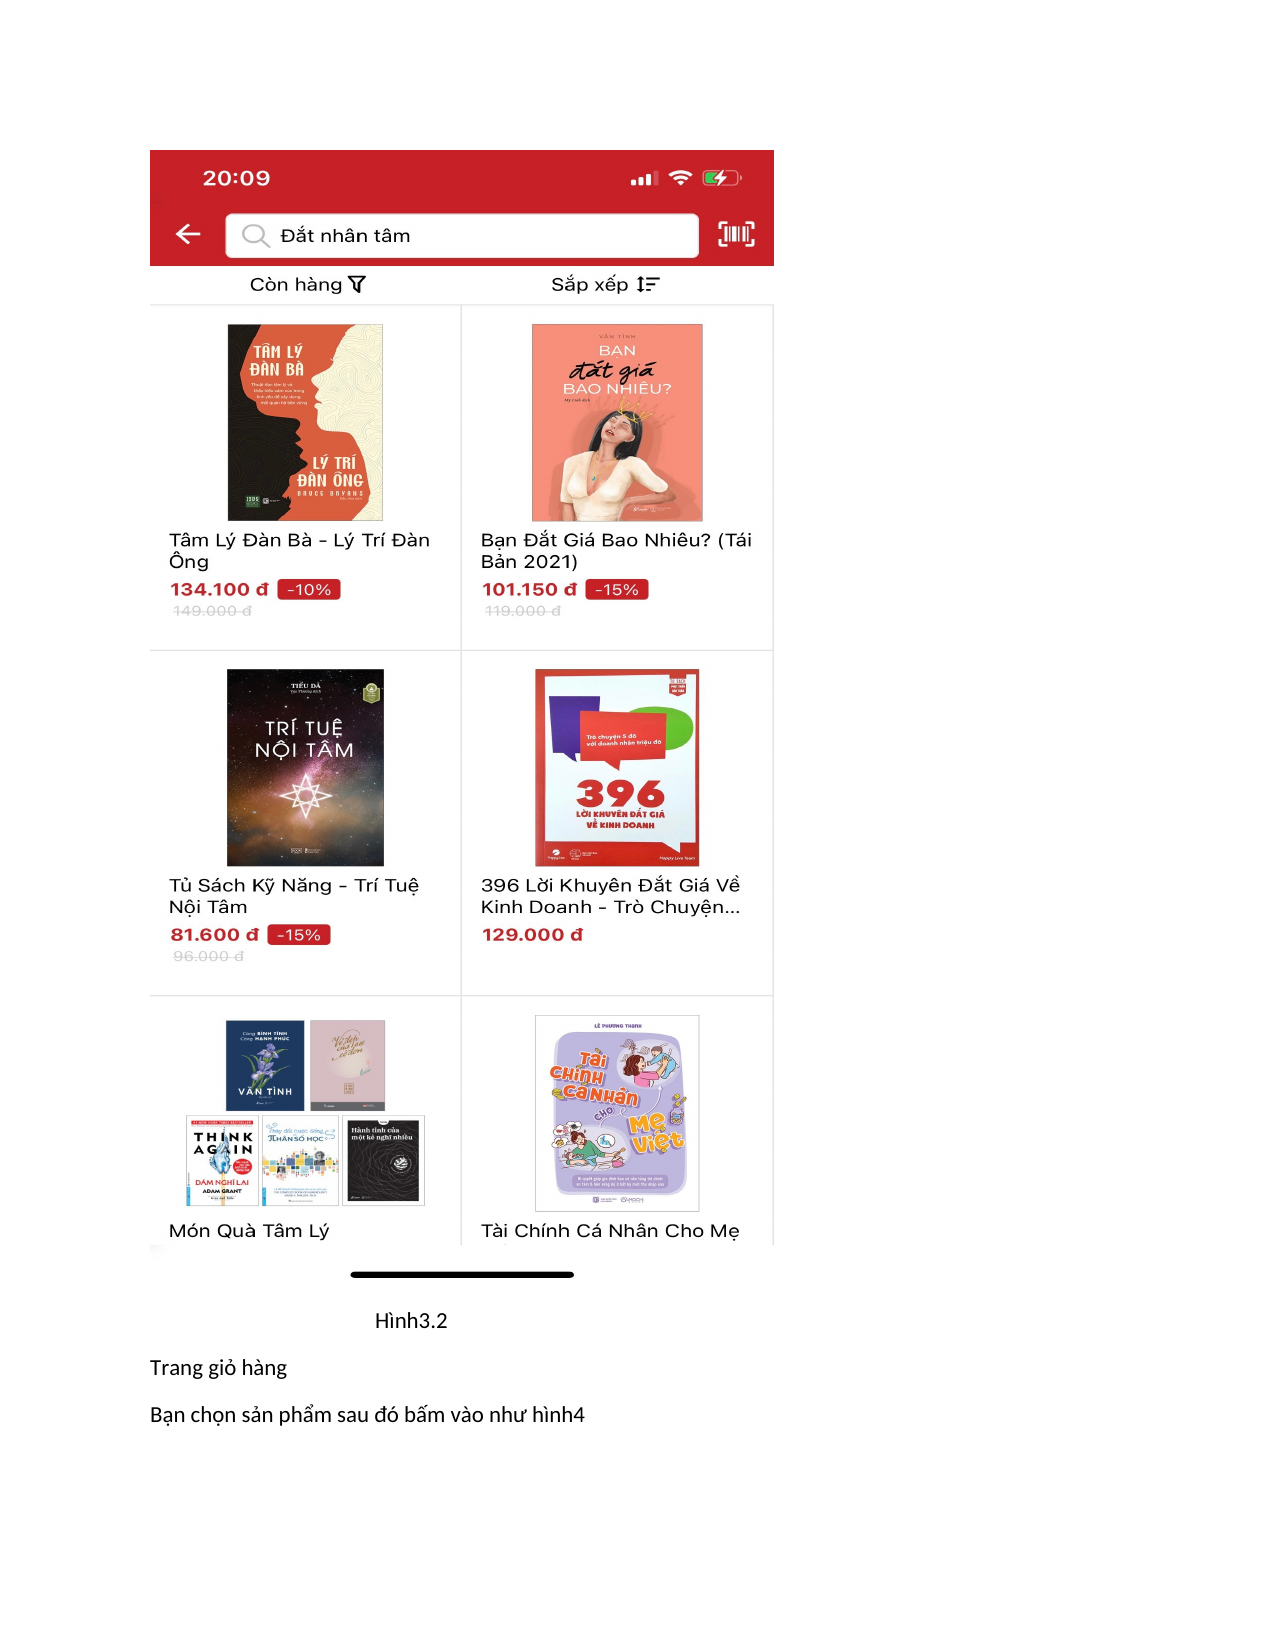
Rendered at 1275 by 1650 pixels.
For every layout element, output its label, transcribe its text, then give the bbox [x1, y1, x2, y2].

picture [150, 150, 774, 1288]
text Hình3.2 [150, 1307, 1125, 1334]
text Bạn chọn sản phẩm sau đó bấm vào như hình4 [150, 1400, 1125, 1428]
text Trang giỏ hàng [150, 1353, 1125, 1381]
